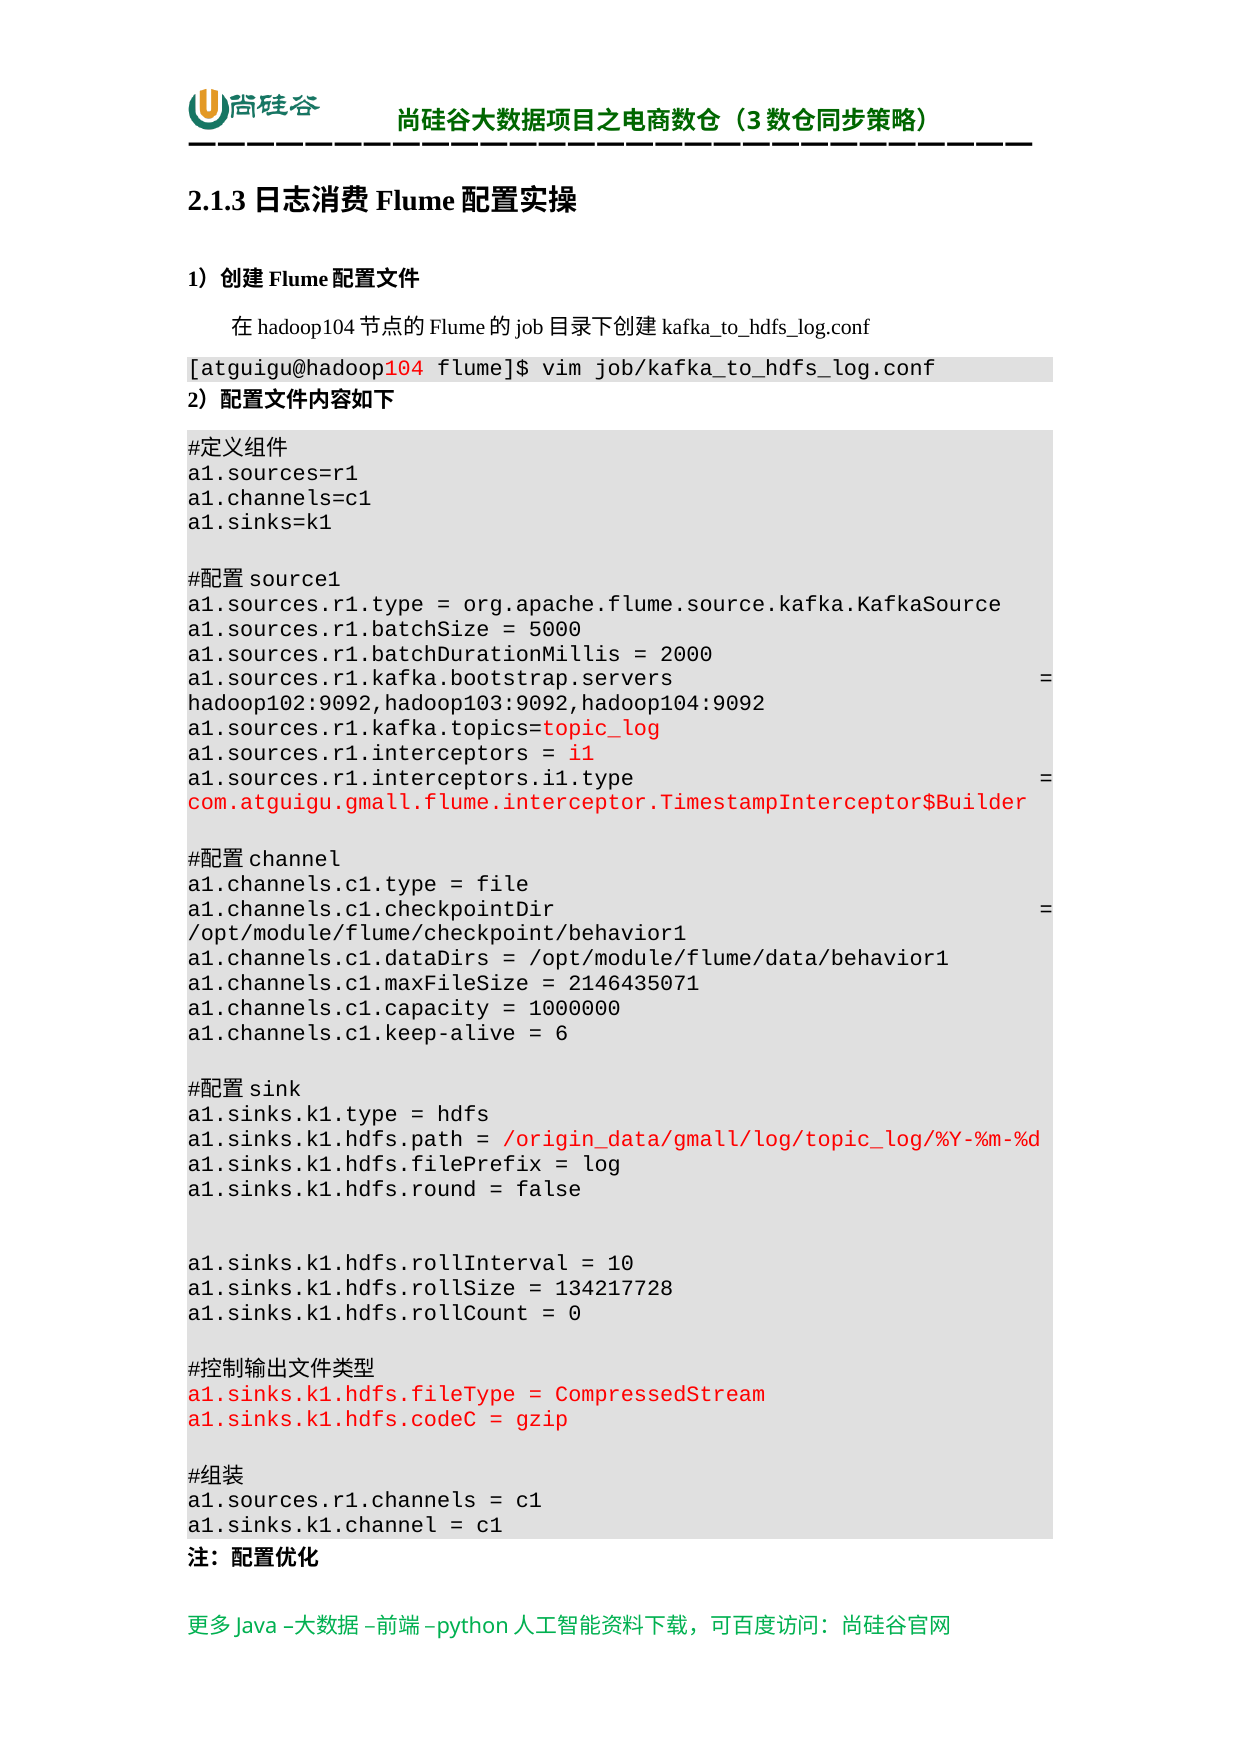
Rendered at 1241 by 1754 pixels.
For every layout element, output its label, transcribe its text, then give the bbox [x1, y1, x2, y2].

text [atguigu@hadoop104 flume]$ vim job/kafka_to_hdfs_log.conf [187, 357, 1053, 382]
text a1.sinks.k1.hdfs.codeC = gzip [187, 1408, 1053, 1433]
text 1）创建Flume配置文件 [187, 260, 1053, 293]
text a1.sources.r1.kafka.bootstrap.servers = hadoop102:9092,hadoop103:9092,hadoop104:9092 [187, 667, 1053, 717]
text a1.sinks=k1 [187, 512, 1053, 536]
text a1.sinks.k1.hdfs.rollSize = 134217728 [187, 1277, 1053, 1302]
text a1.channels.c1.checkpointDir = /opt/module/flume/checkpoint/behavior1 [187, 898, 1053, 947]
text a1.sources.r1.interceptors.i1.type = com.atguigu.gmall.flume.interceptor.TimestampInterceptor$Builder [187, 767, 1053, 816]
text a1.sinks.k1.hdfs.rollCount = 0 [187, 1302, 1053, 1326]
text #定义组件 [187, 430, 1053, 462]
text a1.sinks.k1.channel = c1 [187, 1514, 1053, 1539]
text a1.channels.c1.maxFileSize = 2146435071 [187, 972, 1053, 997]
text a1.sources.r1.kafka.topics=topic_log [187, 717, 1053, 742]
text #配置sink [187, 1071, 1053, 1103]
text a1.sources=r1 [187, 462, 1053, 487]
text #组装 [187, 1458, 1053, 1489]
text a1.channels.c1.capacity = 1000000 [187, 997, 1053, 1022]
text a1.sources.r1.type = org.apache.flume.source.kafka.KafkaSource [187, 593, 1053, 618]
text a1.sinks.k1.hdfs.rollInterval = 10 [187, 1252, 1053, 1277]
text 在hadoop104节点的Flume的job目录下创建kafka_to_hdfs_log.conf [187, 308, 1053, 341]
text a1.channels=c1 [187, 487, 1053, 512]
text #配置source1 [187, 561, 1053, 593]
text #配置channel [187, 841, 1053, 873]
text a1.channels.c1.dataDirs = /opt/module/flume/data/behavior1 [187, 947, 1053, 972]
text 2）配置文件内容如下 [187, 382, 1053, 414]
text a1.sinks.k1.hdfs.filePrefix = log [187, 1153, 1053, 1178]
text a1.sources.r1.batchSize = 5000 [187, 618, 1053, 643]
text a1.sinks.k1.type = hdfs [187, 1103, 1053, 1128]
text a1.sources.r1.interceptors = i1 [187, 742, 1053, 767]
text a1.channels.c1.type = file [187, 873, 1053, 898]
text a1.channels.c1.keep-alive = 6 [187, 1022, 1053, 1047]
text 注：配置优化 [187, 1539, 1053, 1572]
subtitle 2.1.3 日志消费Flume配置实操 [187, 165, 1053, 230]
text a1.sinks.k1.hdfs.round = false [187, 1178, 1053, 1202]
picture [187, 88, 320, 130]
text a1.sinks.k1.hdfs.path = /origin_data/gmall/log/topic_log/%Y-%m-%d [187, 1128, 1053, 1153]
text a1.sources.r1.channels = c1 [187, 1489, 1053, 1514]
text a1.sources.r1.batchDurationMillis = 2000 [187, 643, 1053, 667]
text #控制输出文件类型 [187, 1351, 1053, 1383]
text a1.sinks.k1.hdfs.fileType = CompressedStream [187, 1383, 1053, 1408]
